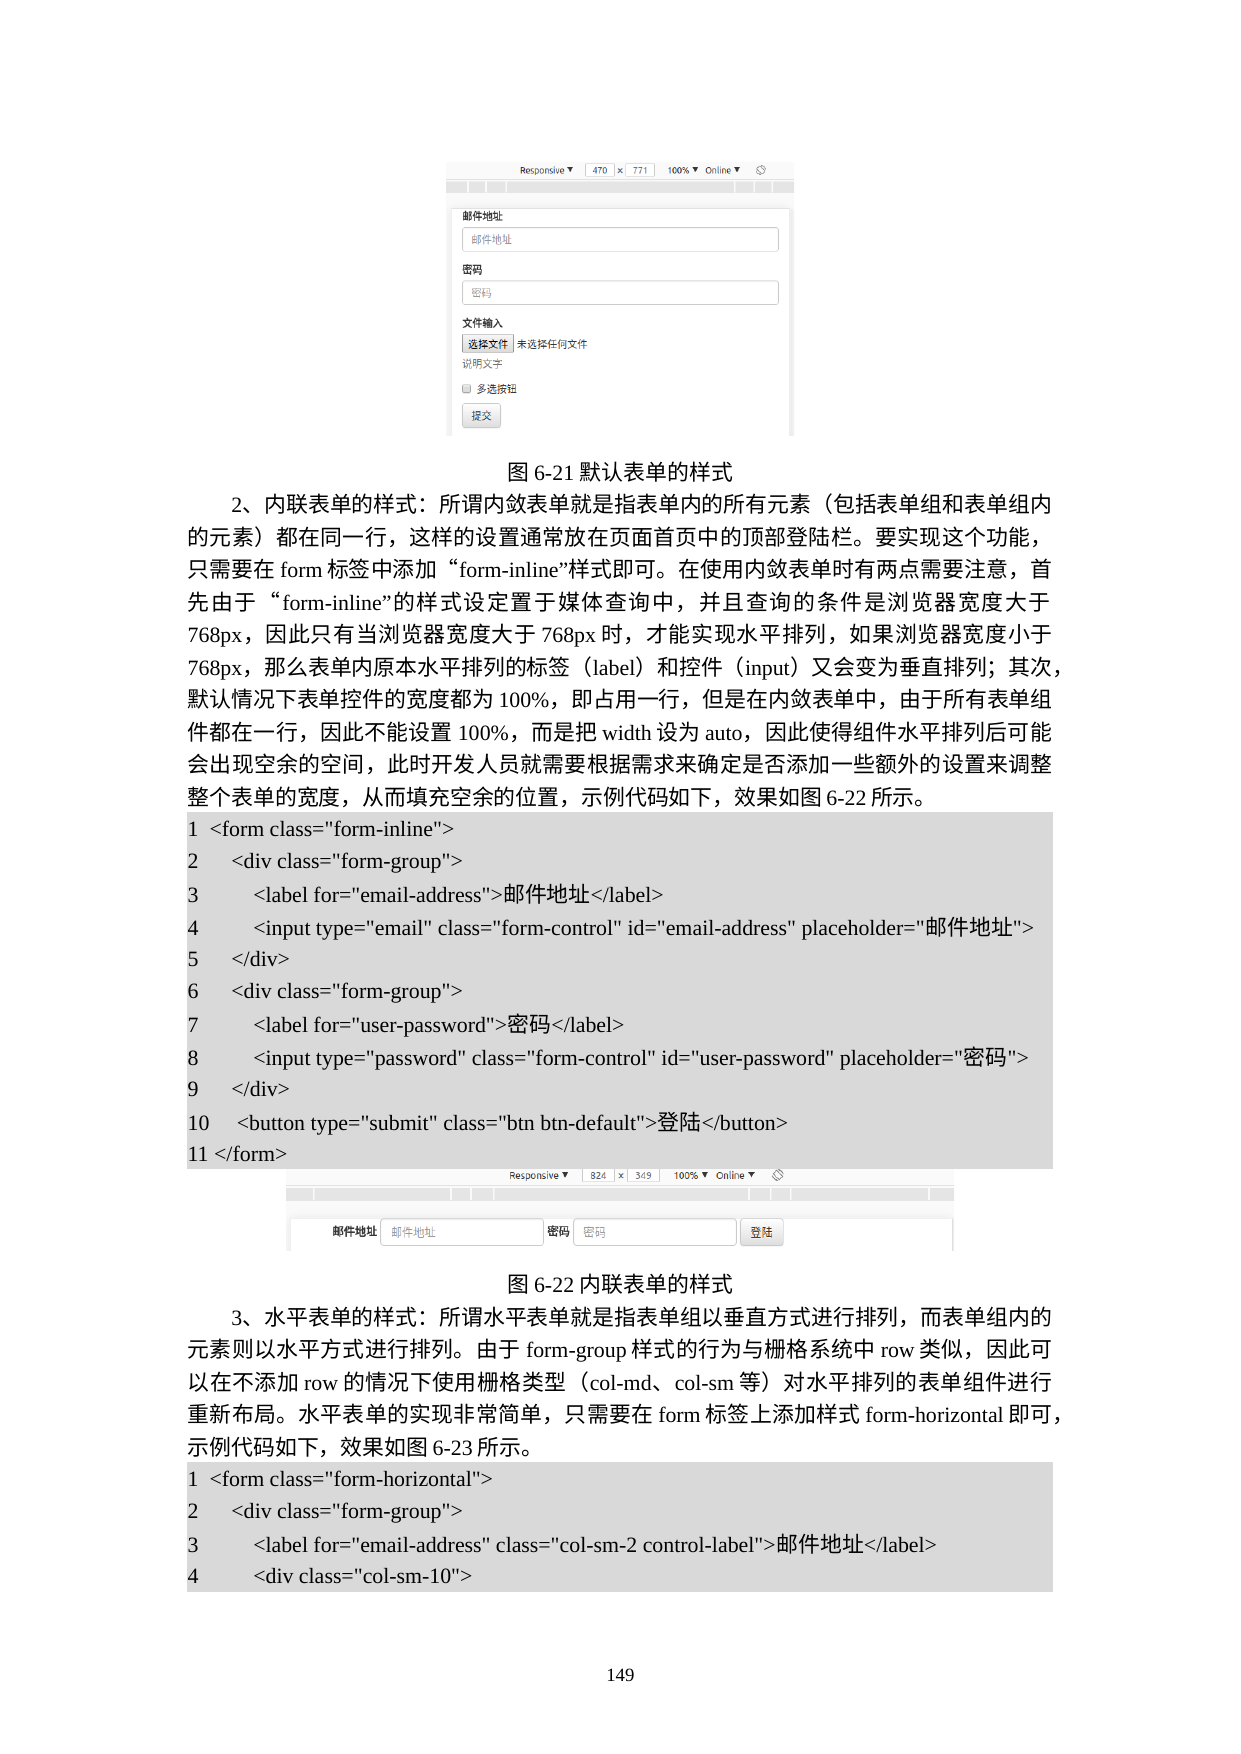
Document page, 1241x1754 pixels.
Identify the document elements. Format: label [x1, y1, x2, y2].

picture [446, 162, 795, 436]
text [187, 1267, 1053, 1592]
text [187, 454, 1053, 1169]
picture [286, 1169, 955, 1251]
